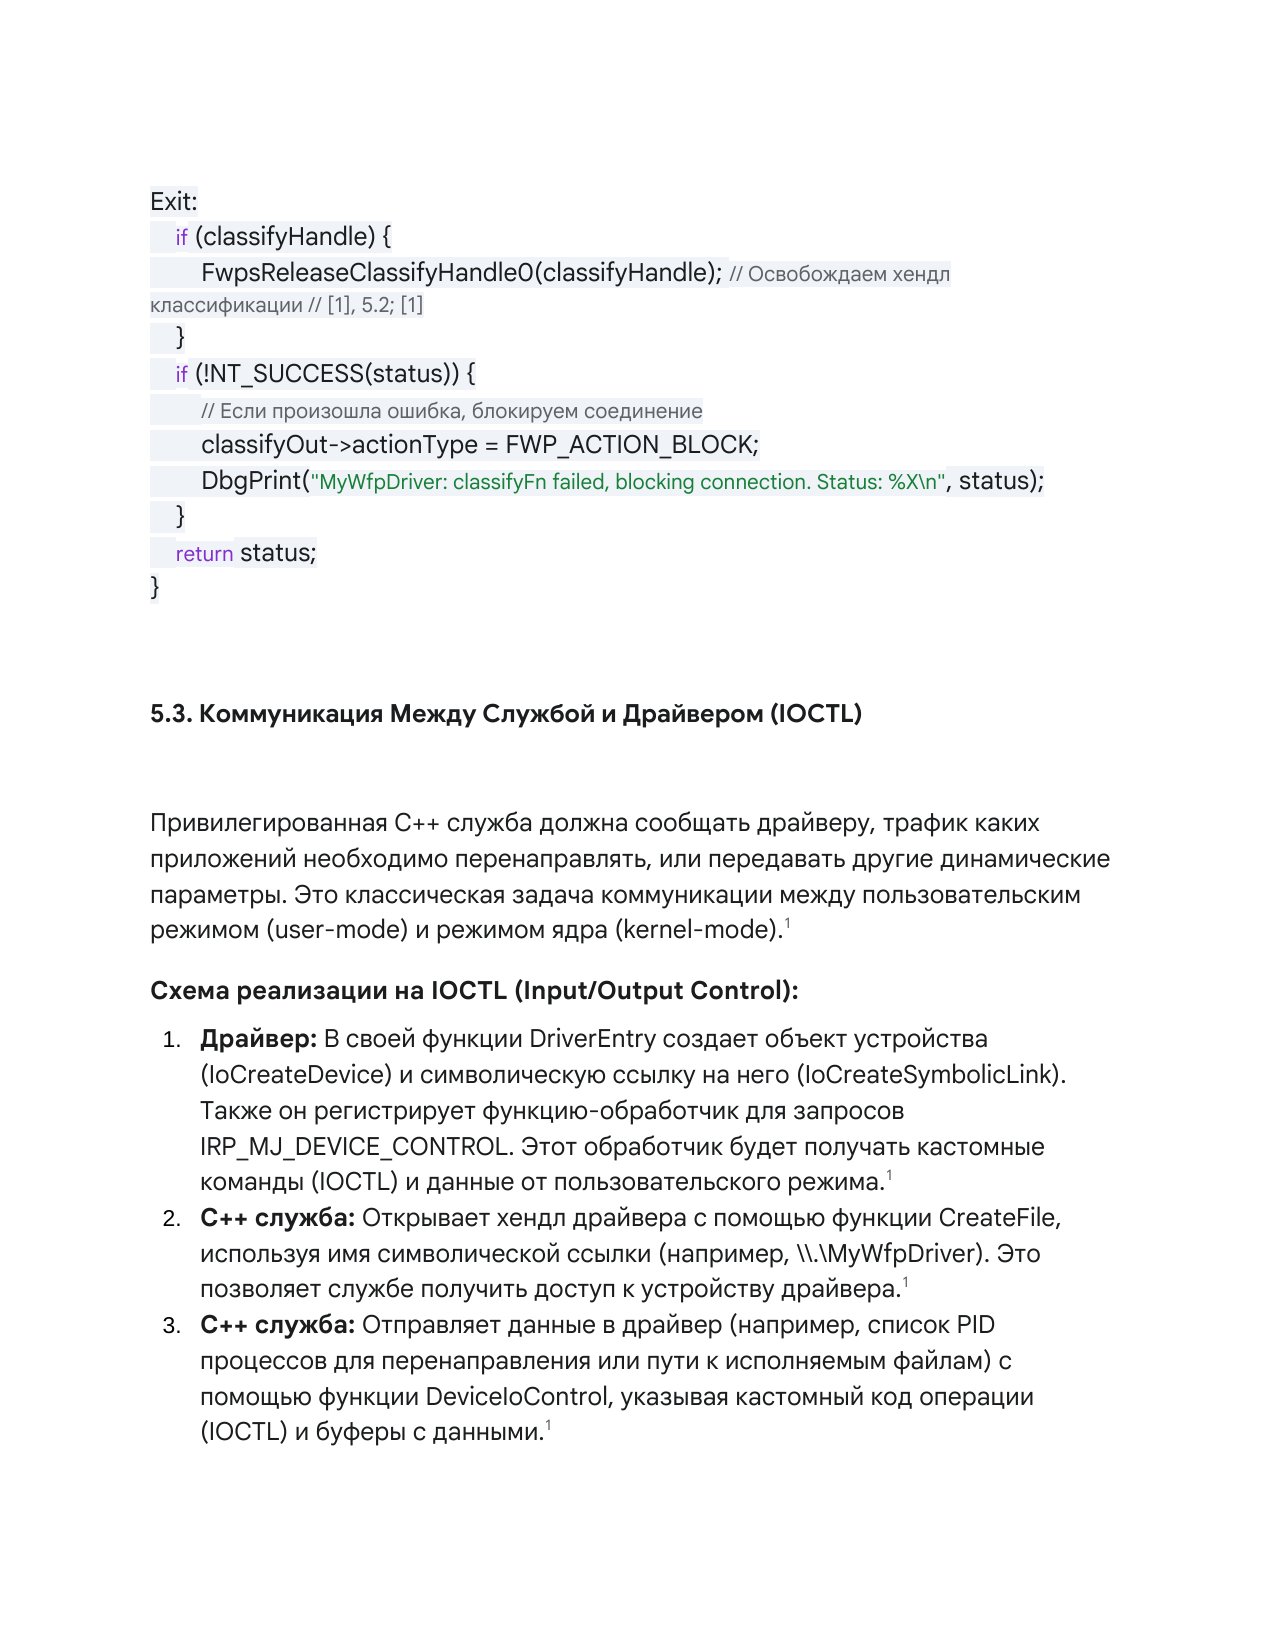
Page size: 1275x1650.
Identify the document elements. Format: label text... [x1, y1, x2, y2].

list C++ служба: Отправляет данные в драйвер (например, список PID процессов для перенаправления или пути к исполняемым файлам) с помощью функции DeviceIoControl, указывая кастомный код операции (IOCTL) и буферы с данными.1 [162, 1309, 1125, 1448]
list C++ служба: Открывает хендл драйвера с помощью функции CreateFile, используя имя символической ссылки (например, \\.\MyWfpDriver). Это позволяет службе получить доступ к устройству драйвера.1 [162, 1202, 1125, 1305]
list Драйвер: В своей функции DriverEntry создает объект устройства (IoCreateDevice) и символическую ссылку на него (IoCreateSymbolicLink). Также он регистрирует функцию-обработчик для запросов IRP_MJ_DEVICE_CONTROL. Этот обработчик будет получать кастомные команды (IOCTL) и данные от пользовательского режима.1 [162, 1023, 1125, 1198]
text Схема реализации на IOCTL (Input/Output Control): [150, 975, 1125, 1007]
subtitle 5.3. Коммуникация Между Службой и Драйвером (IOCTL) [150, 698, 1125, 730]
text Привилегированная C++ служба должна сообщать драйверу, трафик каких приложений необходимо перенаправлять, или передавать другие динамические параметры. Это классическая задача коммуникации между пользовательским режимом (user-mode) и режимом ядра (kernel-mode).1 [150, 807, 1125, 946]
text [150, 150, 1125, 634]
